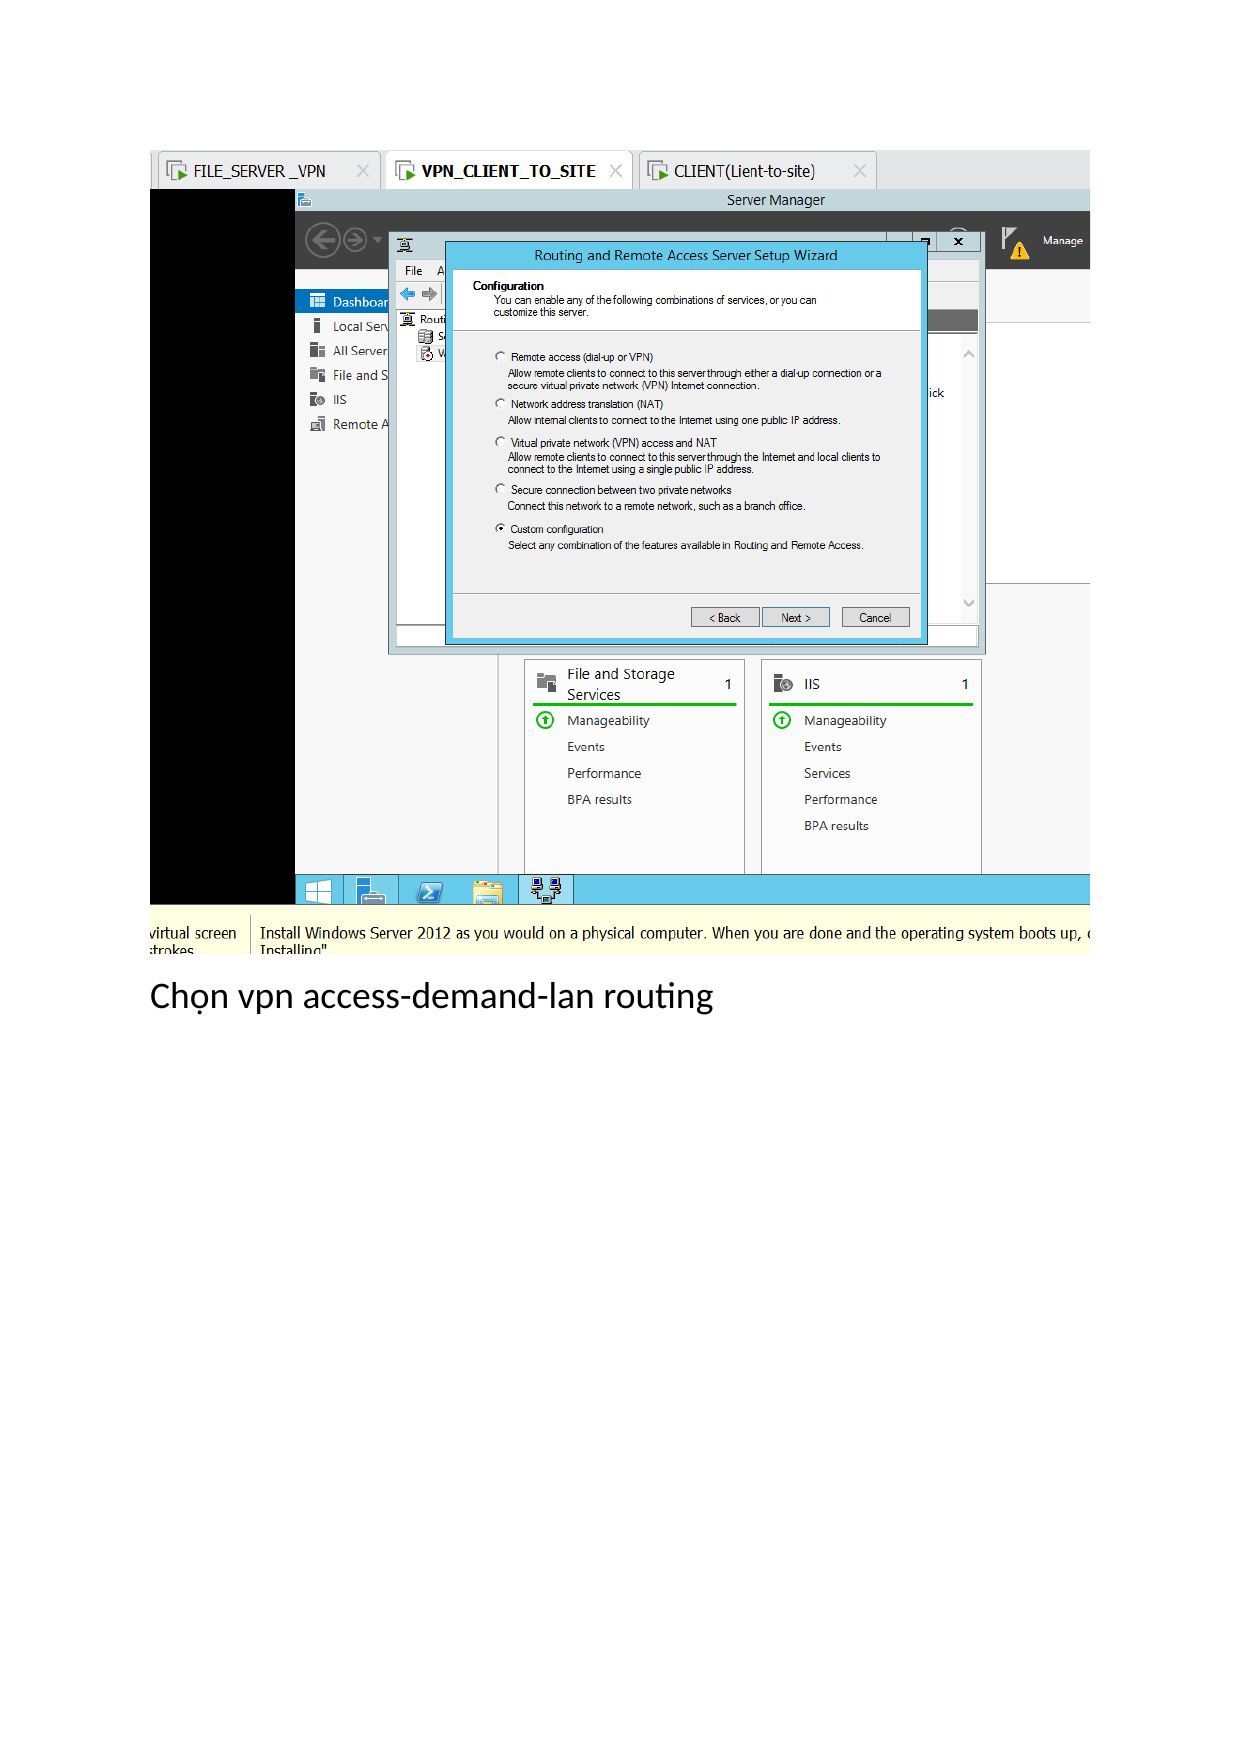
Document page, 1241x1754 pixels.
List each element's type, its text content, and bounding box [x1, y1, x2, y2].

picture [150, 150, 1091, 954]
text Chọn vpn access-demand-lan routing [150, 972, 1090, 1018]
